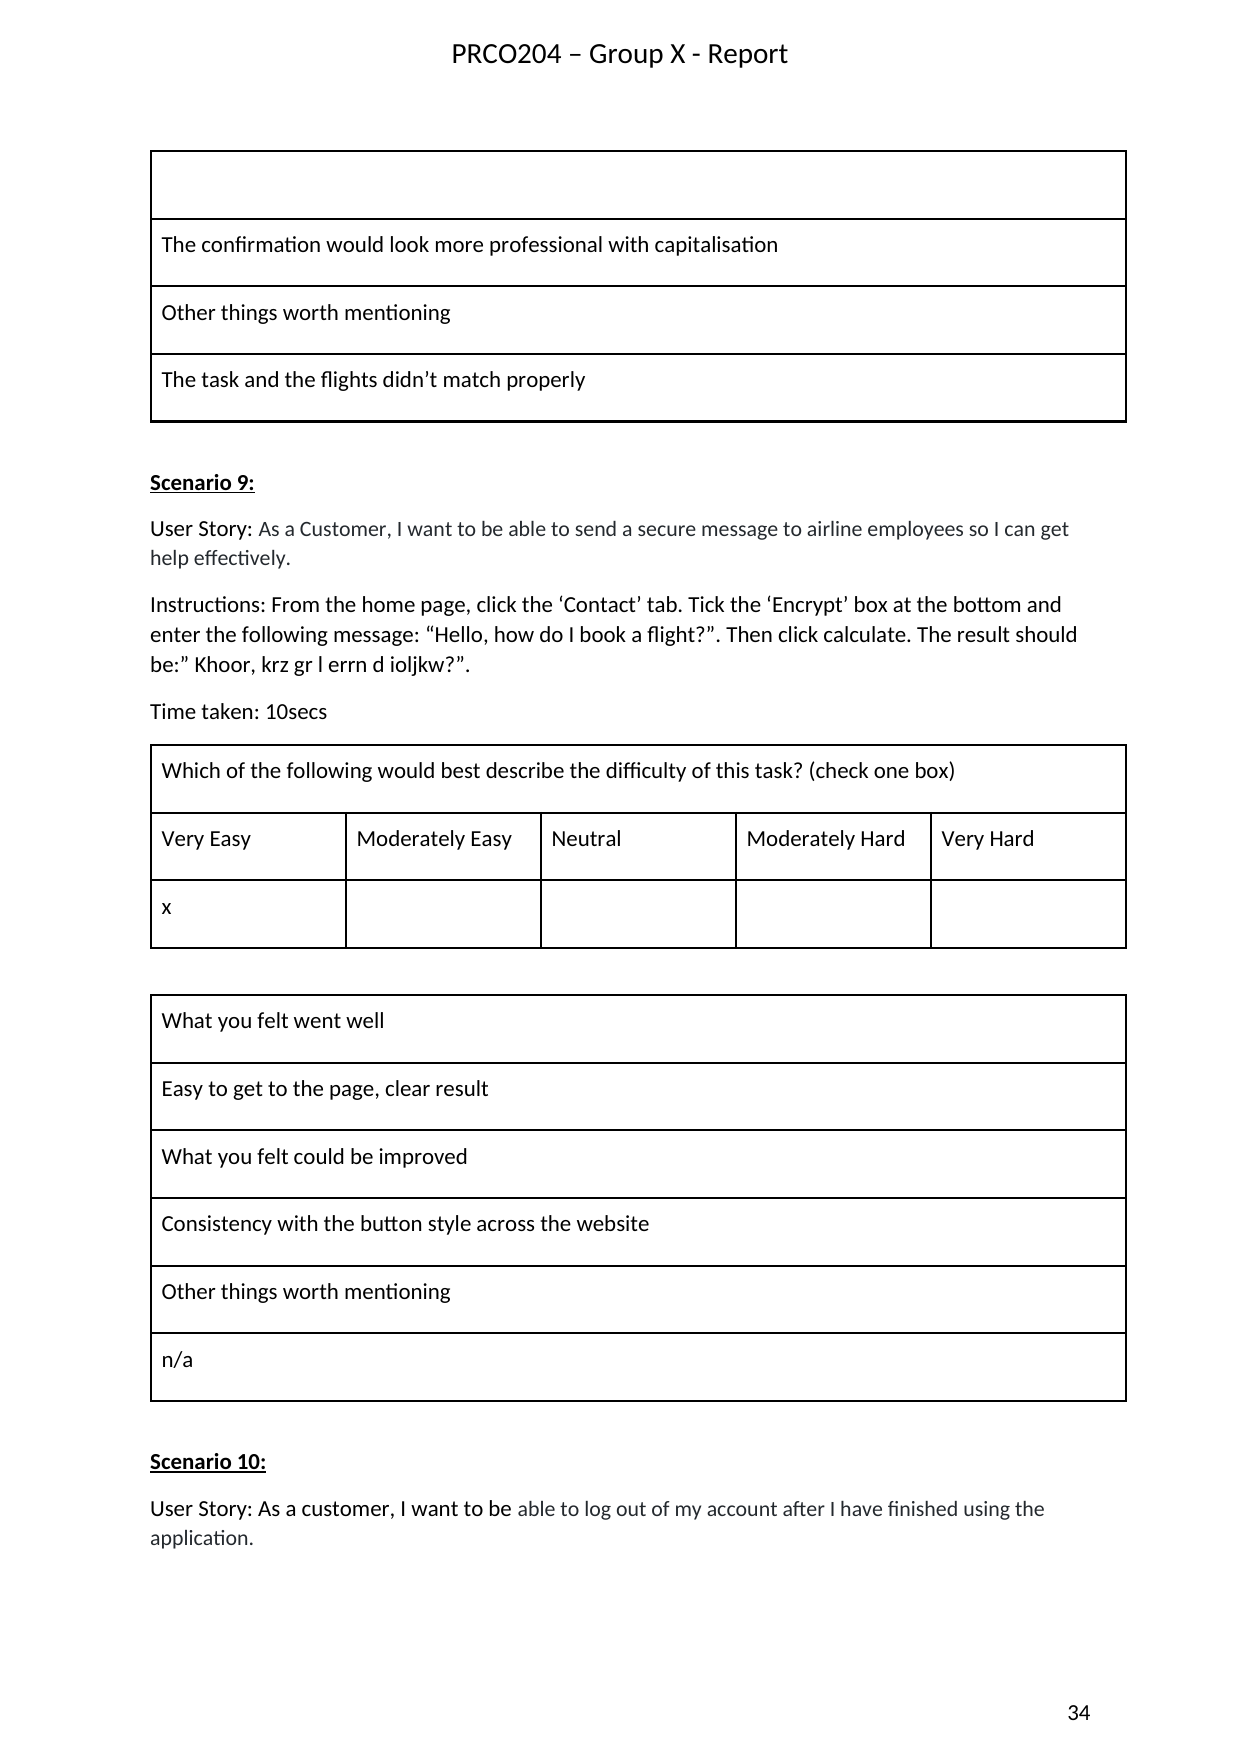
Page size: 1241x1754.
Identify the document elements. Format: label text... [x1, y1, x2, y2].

table_cell Very Hard [932, 814, 1125, 879]
table_cell Moderately Easy [347, 814, 540, 879]
table_cell [737, 881, 930, 947]
table_cell [347, 881, 540, 947]
table_cell The task and the flights didn’t match properly [152, 355, 1125, 420]
table_cell Very Easy [152, 814, 345, 879]
text User Story: As a customer, I want to be able to log out of my account after I have finished using the application. [150, 1494, 1090, 1551]
table_cell [932, 881, 1125, 947]
table_cell Easy to get to the page, clear result [152, 1064, 1125, 1129]
table_cell The confirmation would look more professional with capitalisation [152, 220, 1125, 285]
table_cell n/a [152, 1334, 1125, 1400]
table_header Which of the following would best describe the difficulty of this task? (check one box) [152, 746, 1125, 812]
table_cell Neutral [542, 814, 735, 879]
text Scenario 9: [150, 468, 1090, 496]
table_cell x [152, 881, 345, 947]
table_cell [152, 152, 1125, 218]
table_cell Other things worth mentioning [152, 287, 1125, 353]
table_cell Consistency with the button style across the website [152, 1199, 1125, 1264]
text User Story: As a Customer, I want to be able to send a secure message to airline employees so I can get help effectively. [150, 514, 1090, 571]
table_cell Moderately Hard [737, 814, 930, 879]
table_cell [542, 881, 735, 947]
text Instructions: From the home page, click the ‘Contact’ tab. Tick the ‘Encrypt’ box at the bottom and enter the following message: “Hello, how do I book a flight?”. Then click calculate. The result should be:” Khoor, krz gr l errn d ioljkw?”. [150, 590, 1090, 678]
text Scenario 10: [150, 1447, 1090, 1475]
text Time taken: 10secs [150, 697, 1090, 725]
table_cell What you felt could be improved [152, 1131, 1125, 1197]
table_header What you felt went well [152, 996, 1125, 1062]
table_cell Other things worth mentioning [152, 1267, 1125, 1332]
